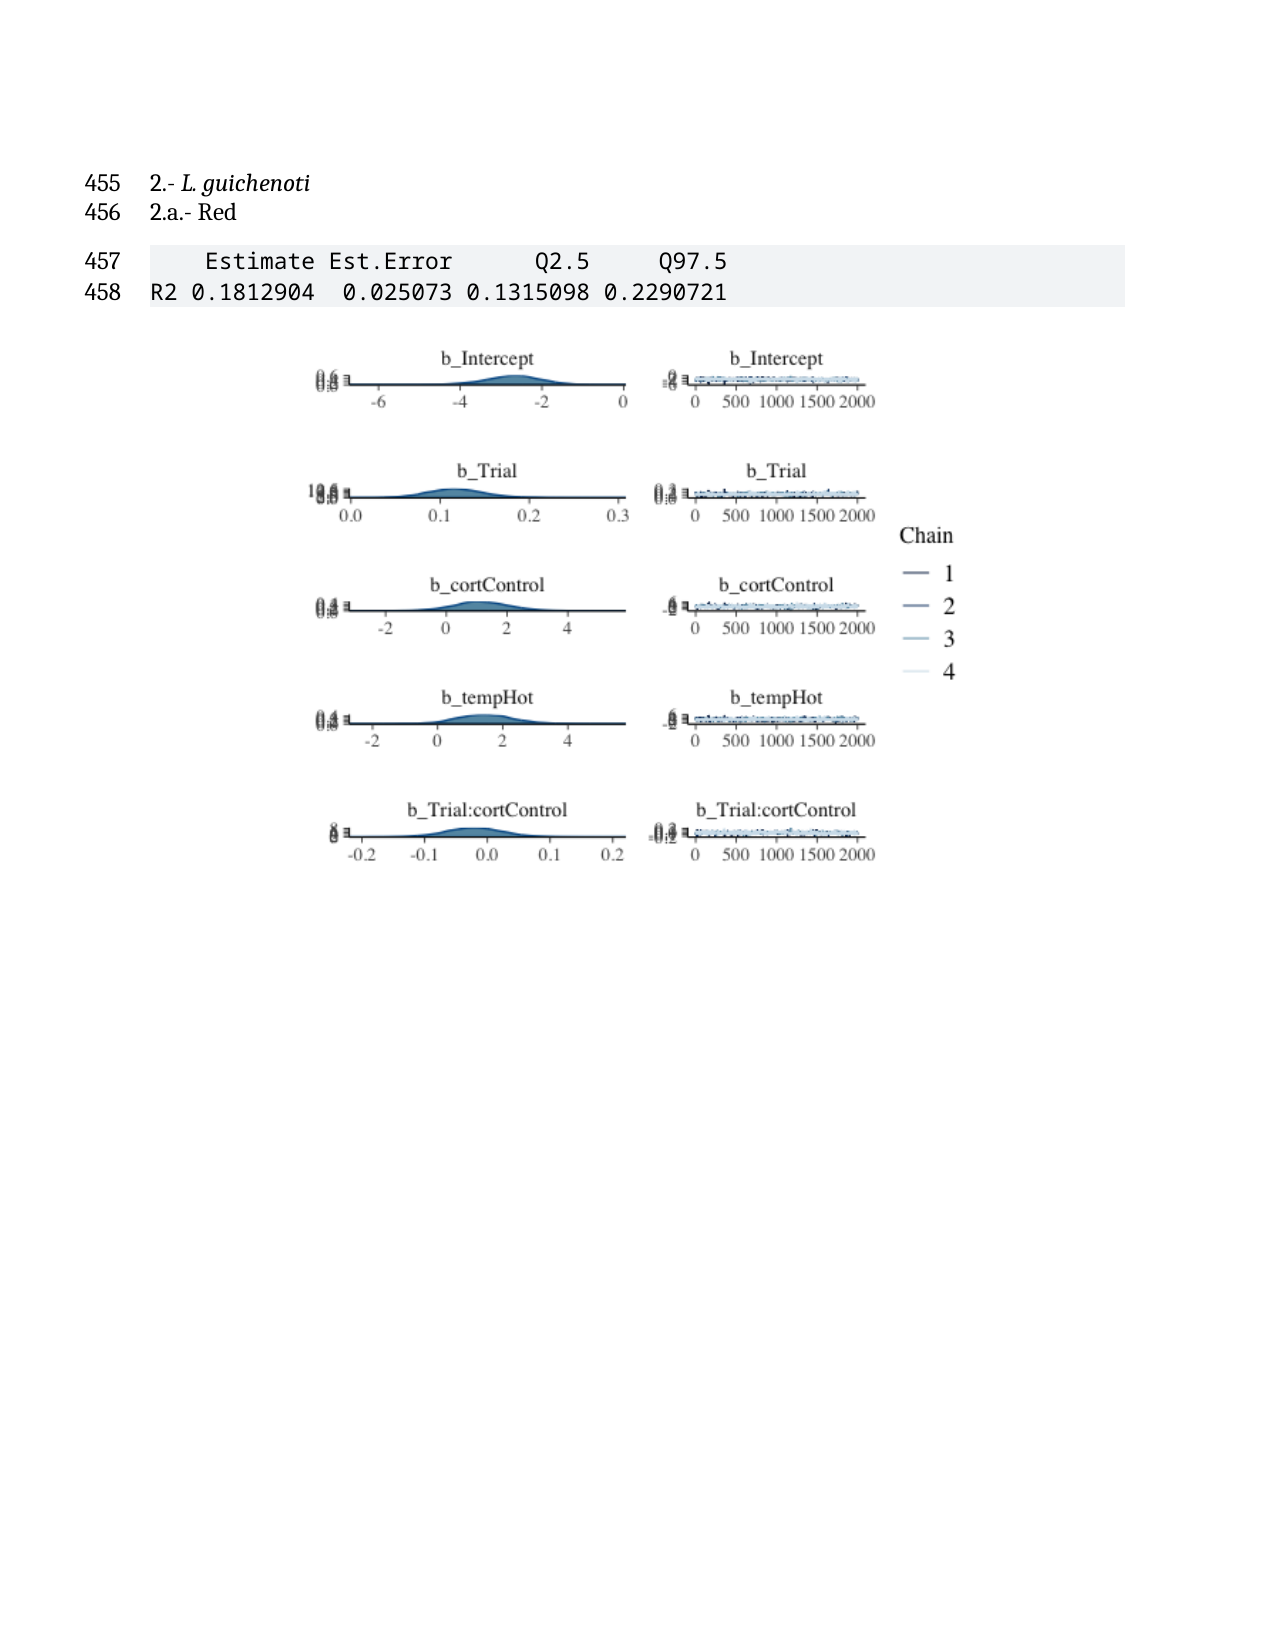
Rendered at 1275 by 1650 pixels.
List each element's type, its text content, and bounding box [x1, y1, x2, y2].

table_header [150, 328, 1125, 936]
picture [296, 328, 979, 875]
text 2.- L. guichenoti 2.a.- Red [150, 169, 1125, 226]
text Estimate Est.Error Q2.5 Q97.5 R2 0.1812904 0.025073 0.1315098 0.2290721 [150, 245, 1125, 307]
